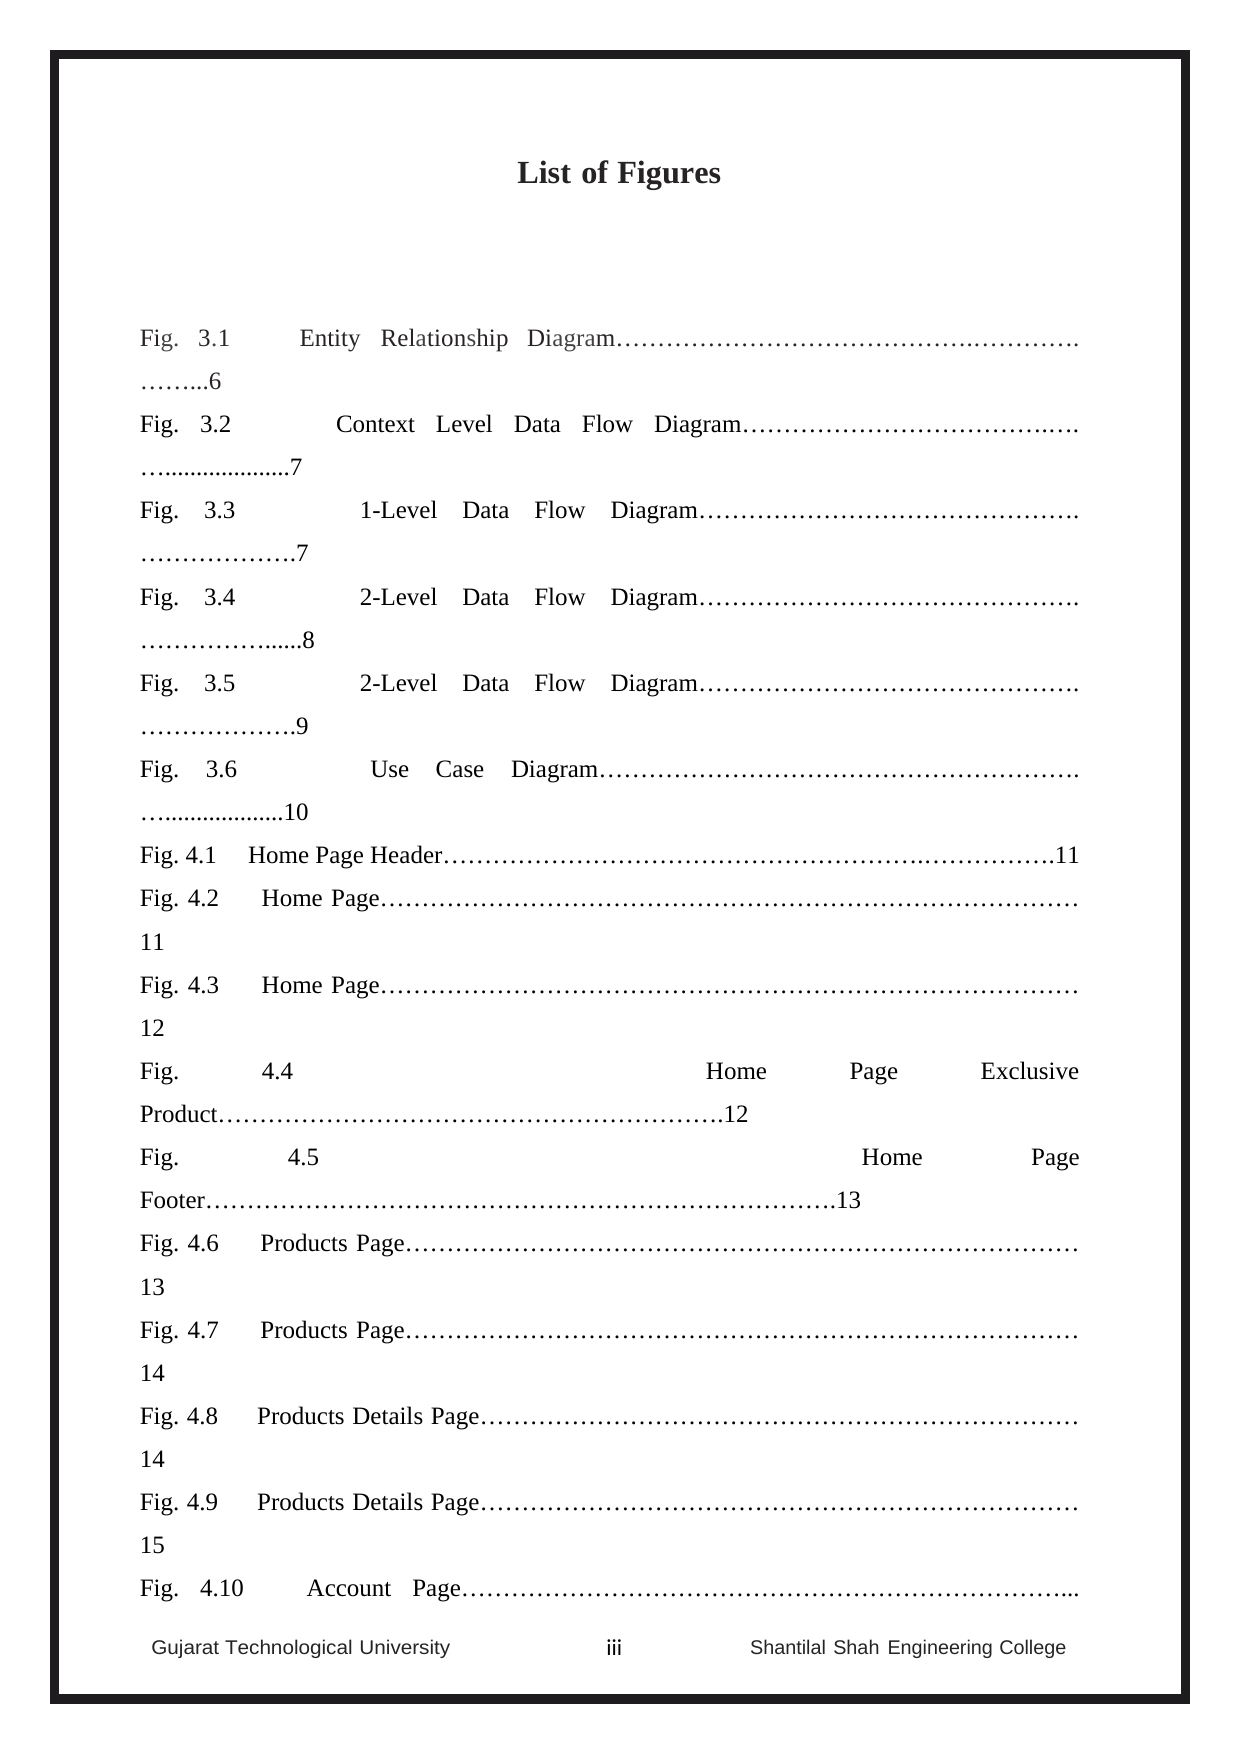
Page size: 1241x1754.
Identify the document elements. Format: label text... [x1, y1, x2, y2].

text Fig. 4.3 Home Page…………………………………………………………………………12 [139, 970, 1080, 1042]
text Fig. 3.6 Use Case Diagram………………………………………………….…...................10 [139, 754, 1080, 826]
text Fig. 3.3 1-Level Data Flow Diagram……………………………………….……………….7 [139, 495, 1080, 567]
text Fig. 3.2 Context Level Data Flow Diagram……………………………….….…....................7 [139, 409, 1080, 481]
text Fig. 4.2 Home Page…………………………………………………………………………11 [139, 883, 1080, 955]
text Fig. 3.5 2-Level Data Flow Diagram……………………………………….……………….9 [139, 668, 1080, 740]
text Fig. 4.7 Products Page………………………………………………………………………14 [139, 1315, 1080, 1387]
text Fig. 4.5 Home Page Footer………………………………………………………………….13 [139, 1142, 1080, 1214]
text Fig. 3.4 2-Level Data Flow Diagram……………………………………….……………......8 [139, 582, 1080, 653]
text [139, 1573, 1080, 1602]
text Fig. 4.4 Home Page Exclusive Product…………………………………………………….12 [139, 1056, 1080, 1128]
text Fig. 4.9 Products Details Page………………………………………………………………15 [139, 1487, 1080, 1559]
text Fig. 4.8 Products Details Page………………………………………………………………14 [139, 1401, 1080, 1473]
text Fig. 3.1 Entity Relationship Diagram…………………………………….………….……...6 [139, 323, 1080, 395]
text Fig. 4.6 Products Page………………………………………………………………………13 [139, 1228, 1080, 1300]
text Fig. 4.1 Home Page Header………………………………………………….…………….11 [139, 840, 1080, 869]
subtitle List of Figures [482, 154, 757, 191]
